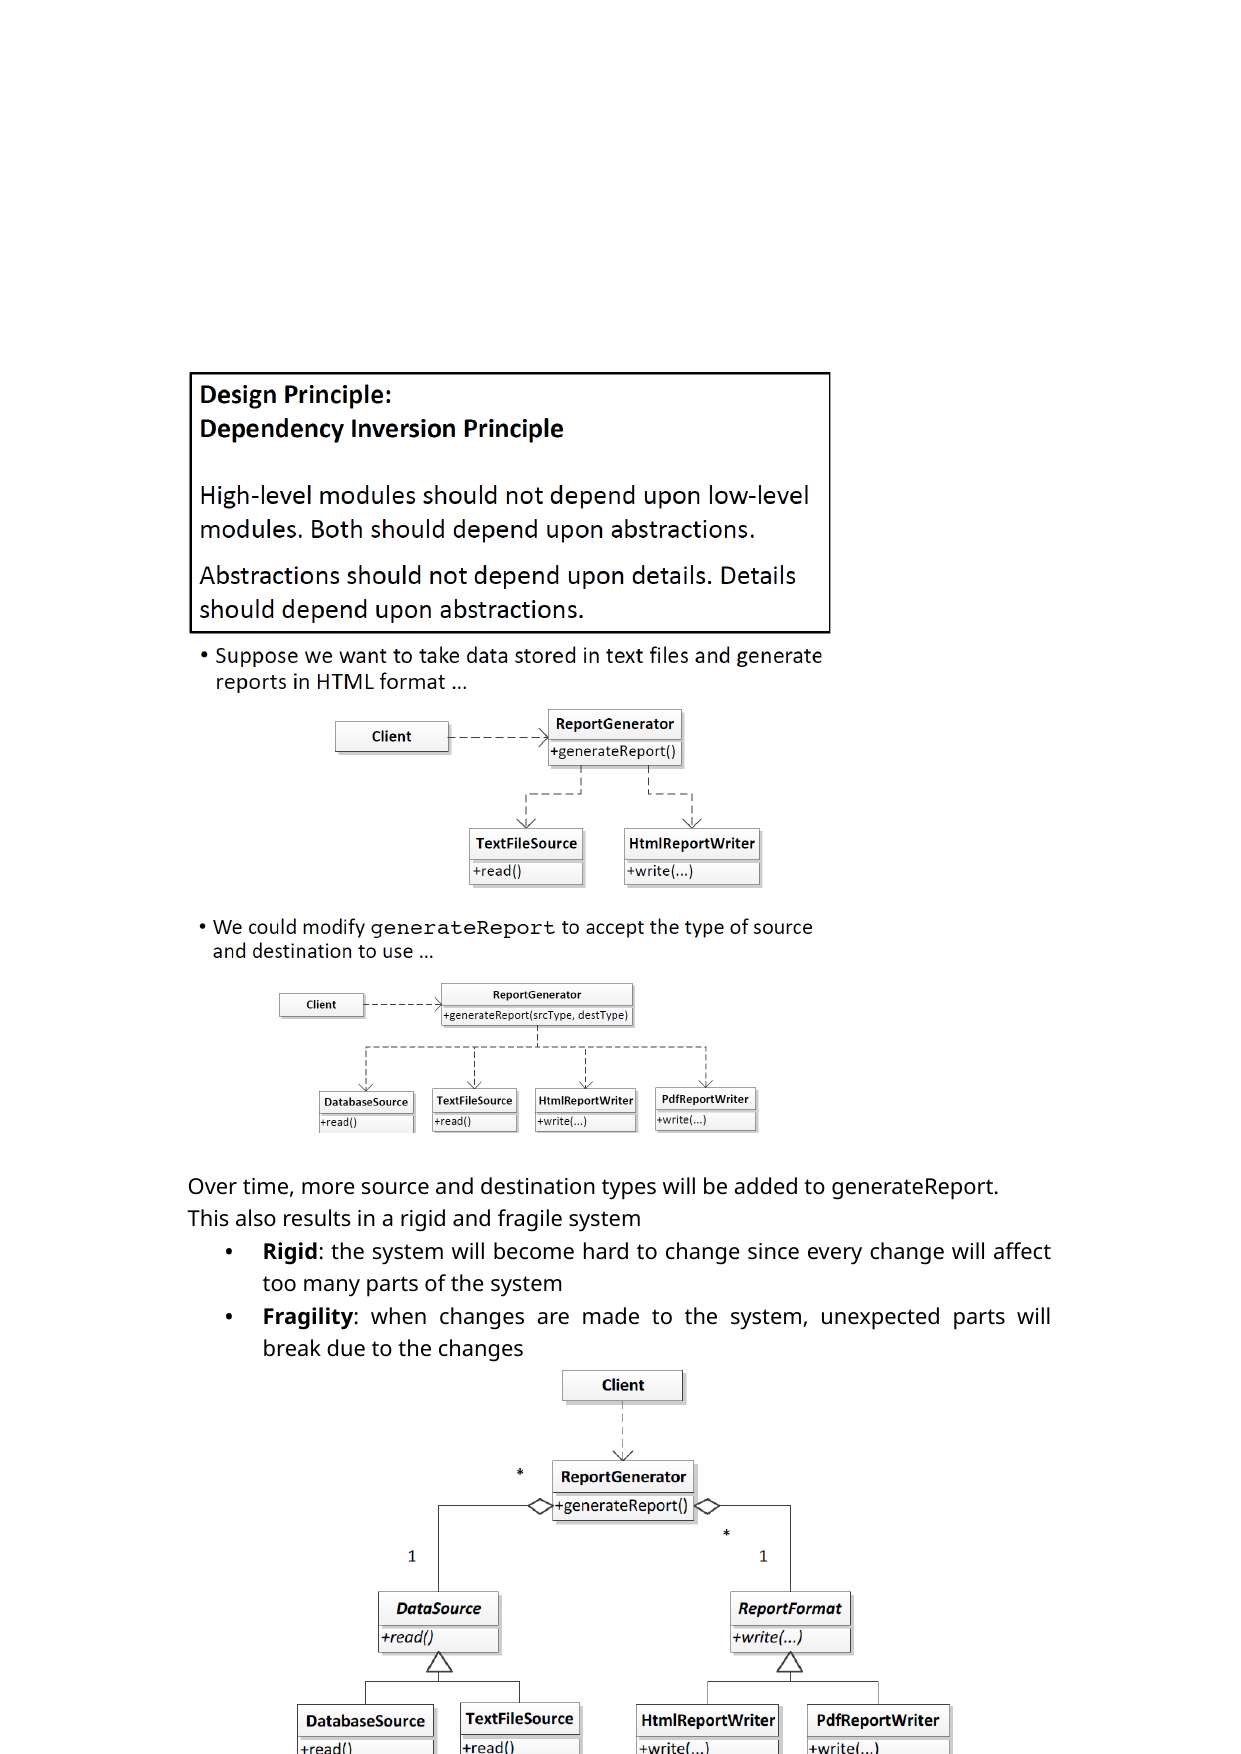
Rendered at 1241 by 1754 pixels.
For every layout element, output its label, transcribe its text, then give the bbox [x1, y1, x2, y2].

list Fragility: when changes are made to the system, unexpected parts will break due to the changes [225, 1299, 1053, 1364]
list Rigid: the system will become hard to change since every change will affect too many parts of the system [225, 1234, 1053, 1299]
text Over time, more source and destination types will be added to generateReport. [187, 1169, 1053, 1202]
text This also results in a rigid and fragile system [187, 1202, 1053, 1234]
